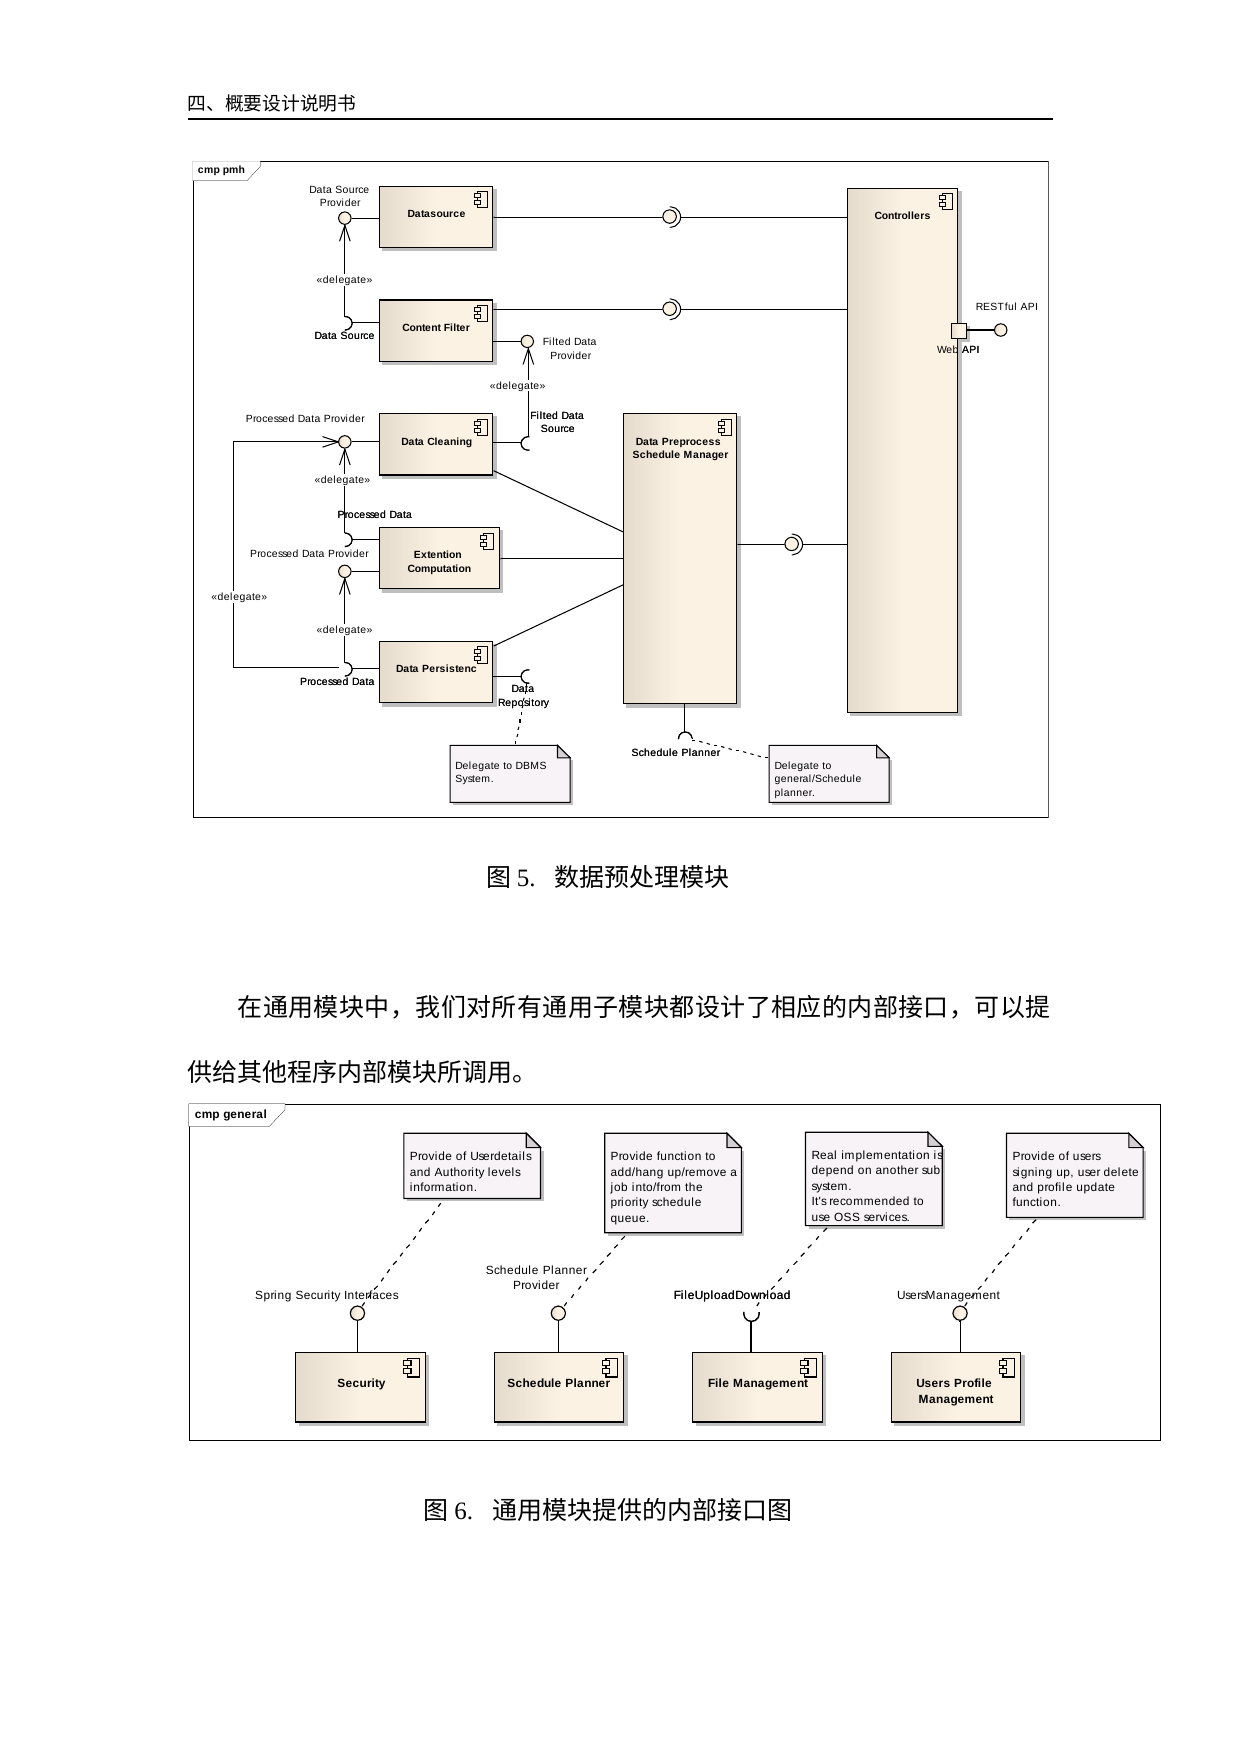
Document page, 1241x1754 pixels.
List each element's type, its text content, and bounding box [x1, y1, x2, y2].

list 通用模块提供的内部接口图 [187, 1476, 1053, 1541]
text 在通用模块中，我们对所有通用子模块都设计了相应的内部接口，可以提供给其他程序内部模块所调用。 [187, 973, 1053, 1103]
list 数据预处理模块 [187, 843, 1053, 908]
